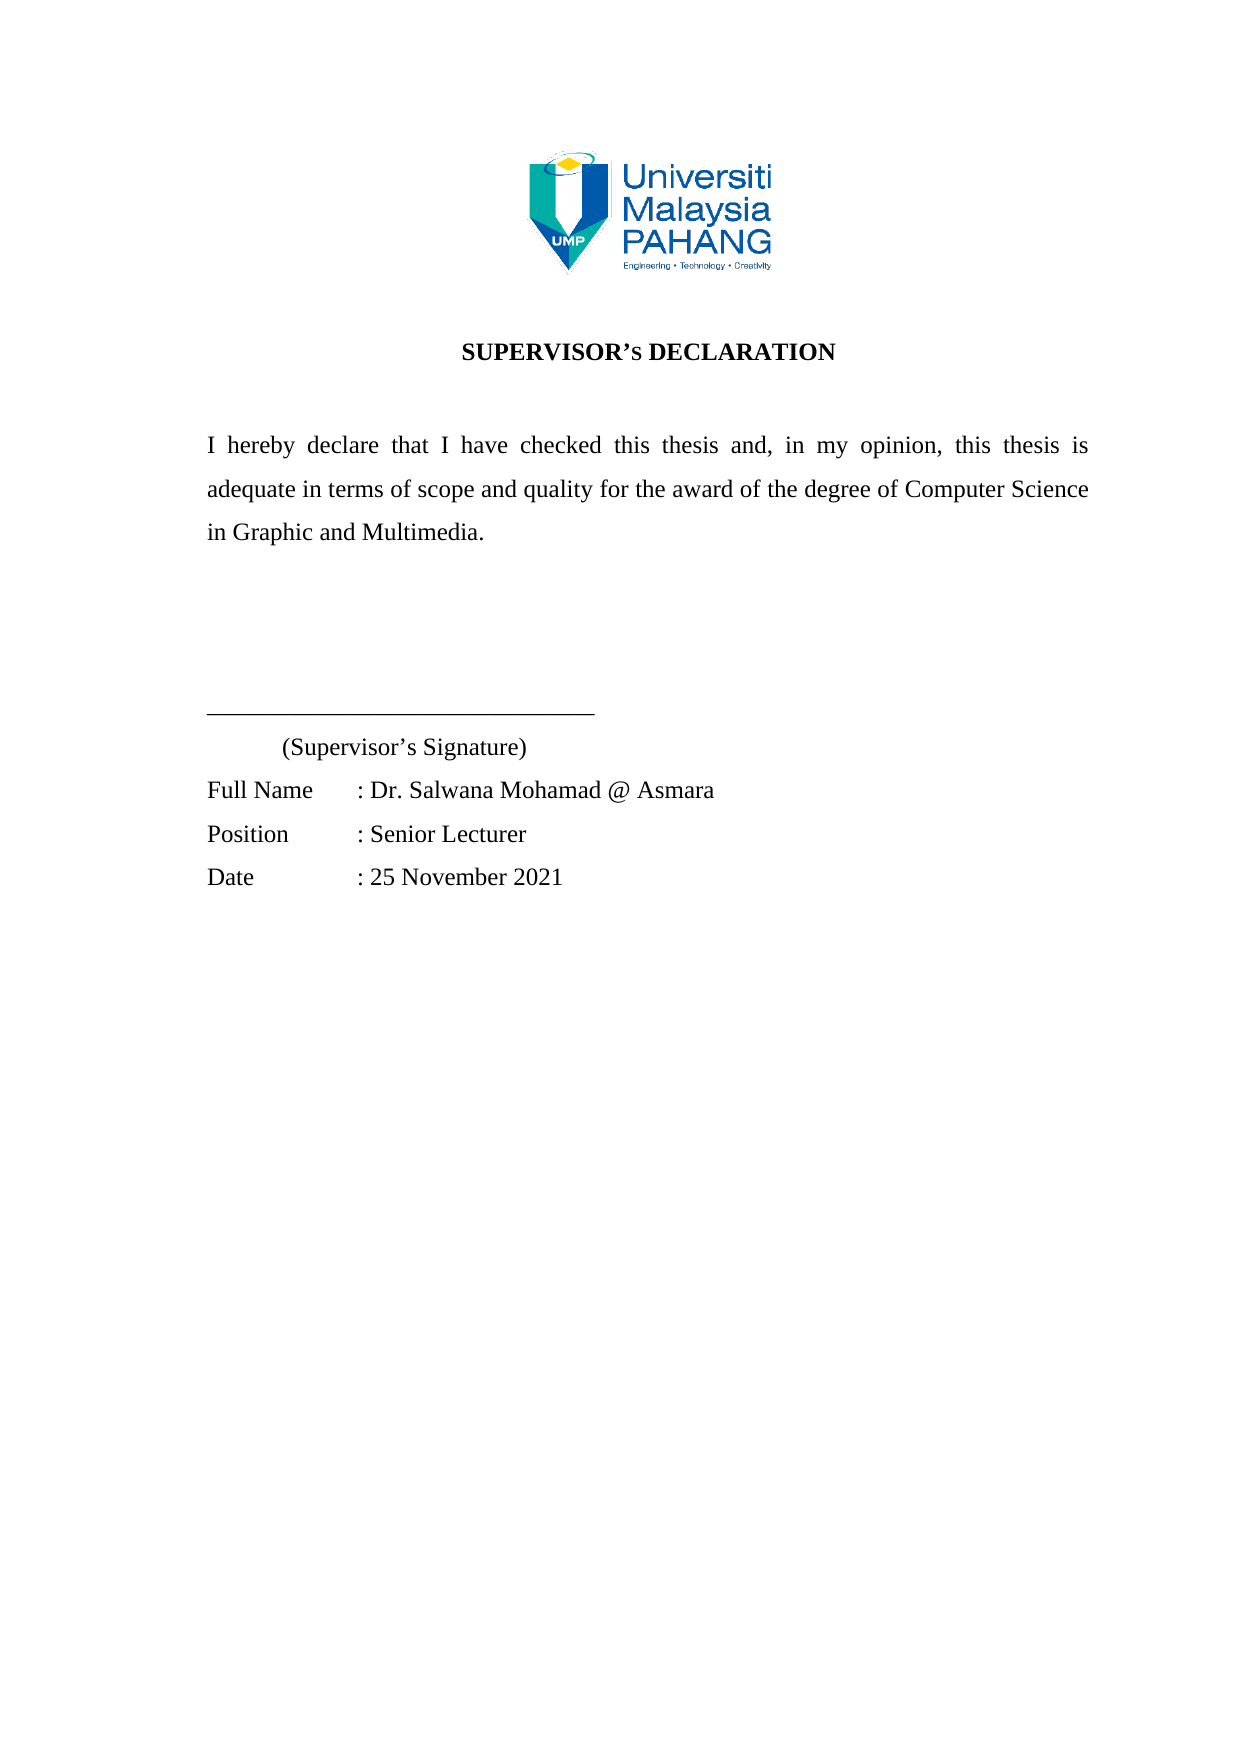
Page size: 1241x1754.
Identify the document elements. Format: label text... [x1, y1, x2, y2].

text SUPERVISOR’s DECLARATION [207, 337, 1090, 366]
picture [526, 150, 771, 275]
text Full Name : Dr. Salwana Mohamad @ Asmara [207, 776, 1090, 804]
text Date : 25 November 2021 [207, 862, 1090, 891]
text I hereby declare that I have checked this thesis and, in my opinion, this thesis is adequate in terms of scope and quality for the award of the degree of Computer Science in Graphic and Multimedia. [207, 431, 1090, 546]
text Position : Senior Lecturer [207, 819, 1090, 847]
text _______________________________ (Supervisor’s Signature) [207, 689, 1090, 761]
